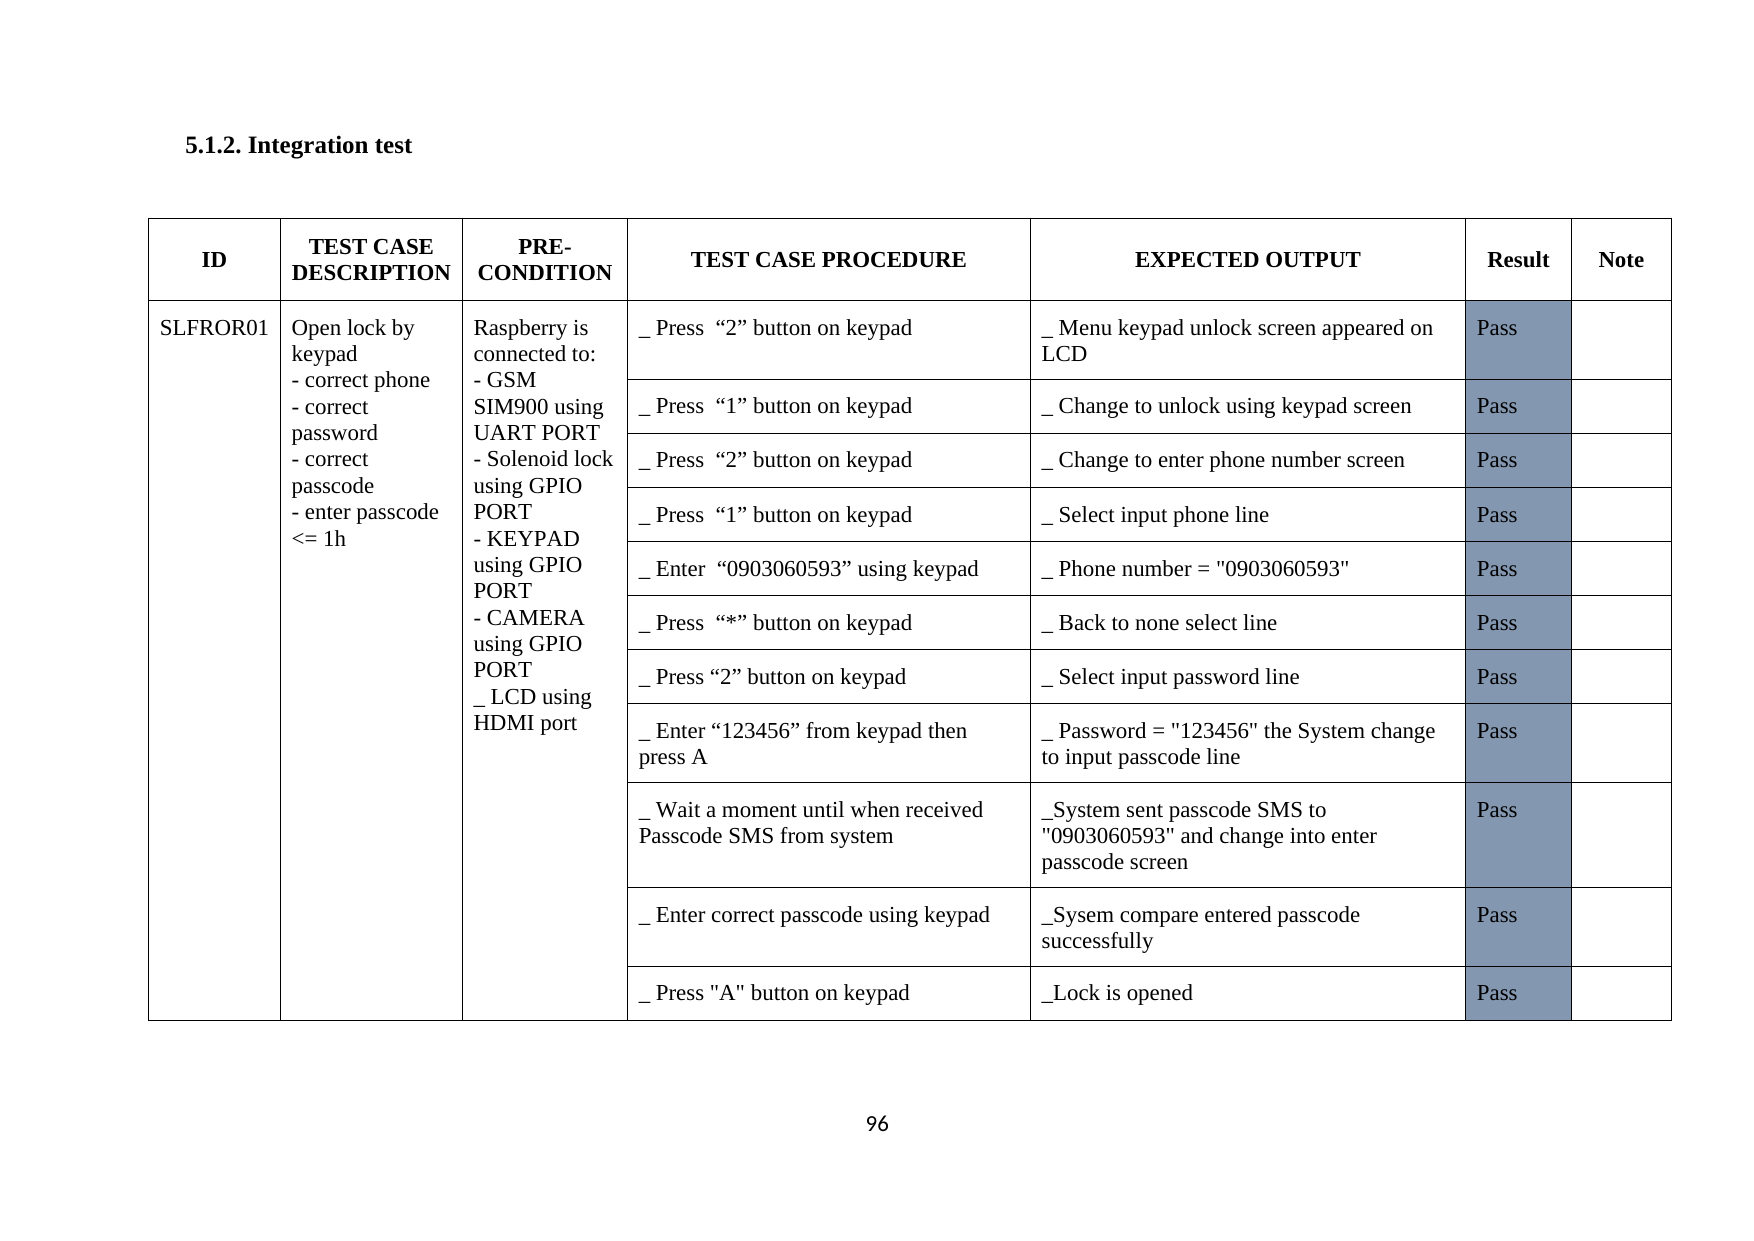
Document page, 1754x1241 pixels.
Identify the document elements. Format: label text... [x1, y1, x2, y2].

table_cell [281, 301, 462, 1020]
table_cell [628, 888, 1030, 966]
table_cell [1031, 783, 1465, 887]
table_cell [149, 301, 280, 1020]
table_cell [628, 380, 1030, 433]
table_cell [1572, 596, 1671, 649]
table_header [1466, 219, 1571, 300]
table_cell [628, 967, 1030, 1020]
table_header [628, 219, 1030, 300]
text 5.1.2. Integration test [148, 131, 1606, 159]
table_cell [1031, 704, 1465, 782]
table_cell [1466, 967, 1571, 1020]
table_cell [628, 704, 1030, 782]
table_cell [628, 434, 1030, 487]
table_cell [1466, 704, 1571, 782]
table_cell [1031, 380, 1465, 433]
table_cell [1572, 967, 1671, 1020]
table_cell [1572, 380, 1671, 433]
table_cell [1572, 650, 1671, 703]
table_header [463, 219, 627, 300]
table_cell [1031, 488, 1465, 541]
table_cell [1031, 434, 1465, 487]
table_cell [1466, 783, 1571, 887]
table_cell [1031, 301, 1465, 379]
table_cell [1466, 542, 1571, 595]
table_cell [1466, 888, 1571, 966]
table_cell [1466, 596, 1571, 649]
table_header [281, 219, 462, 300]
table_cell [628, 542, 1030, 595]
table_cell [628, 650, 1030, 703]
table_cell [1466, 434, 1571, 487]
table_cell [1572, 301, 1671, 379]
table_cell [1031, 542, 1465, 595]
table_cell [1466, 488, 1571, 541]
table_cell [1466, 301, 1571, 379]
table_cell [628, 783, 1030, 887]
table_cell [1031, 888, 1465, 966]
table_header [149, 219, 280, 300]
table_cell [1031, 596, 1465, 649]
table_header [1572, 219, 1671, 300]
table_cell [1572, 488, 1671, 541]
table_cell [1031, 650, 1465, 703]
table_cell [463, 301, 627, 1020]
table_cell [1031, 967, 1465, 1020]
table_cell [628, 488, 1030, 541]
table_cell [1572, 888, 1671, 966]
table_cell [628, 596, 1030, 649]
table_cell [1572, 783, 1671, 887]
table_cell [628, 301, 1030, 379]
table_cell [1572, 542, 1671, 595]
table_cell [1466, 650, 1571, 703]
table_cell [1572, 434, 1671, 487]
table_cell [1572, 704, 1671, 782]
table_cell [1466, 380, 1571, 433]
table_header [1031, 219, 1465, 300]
